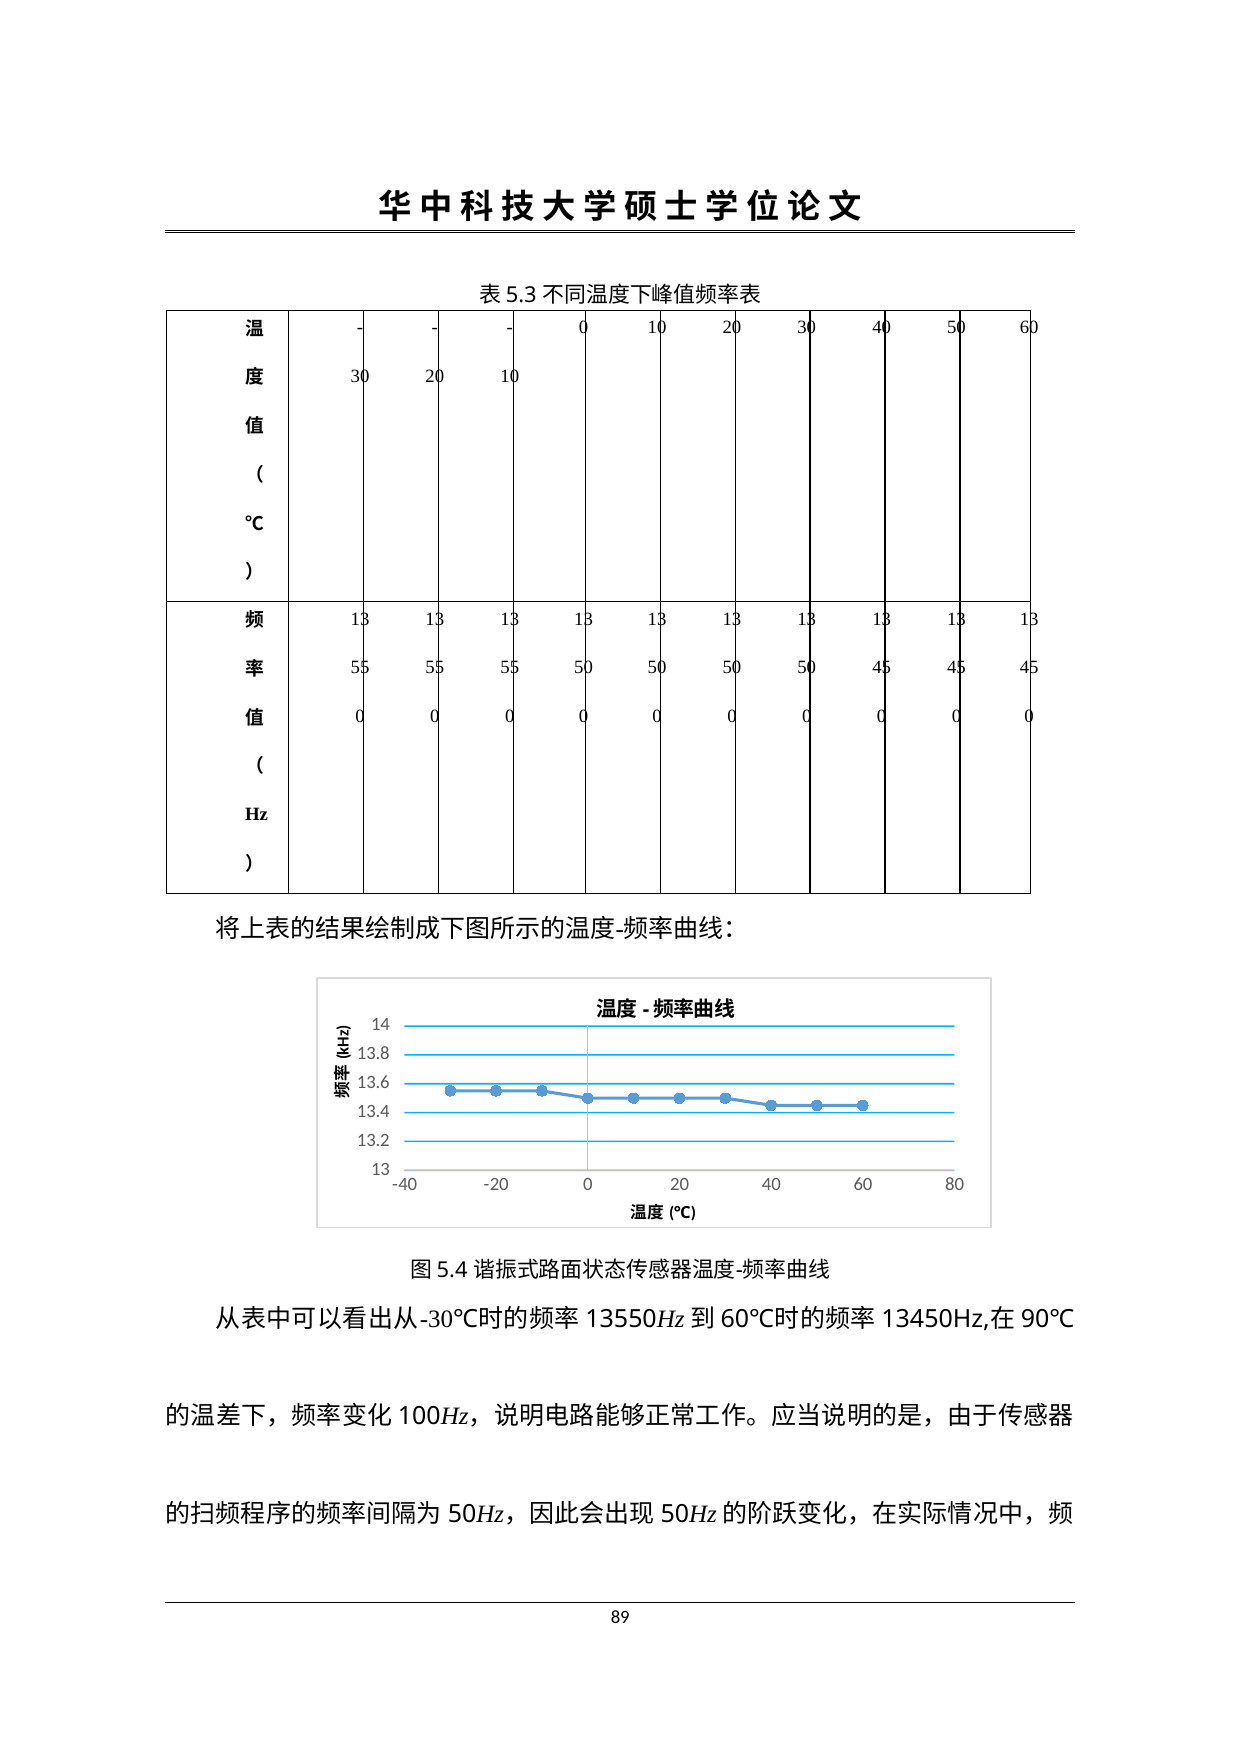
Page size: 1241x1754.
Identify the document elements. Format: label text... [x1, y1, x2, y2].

table_header 30 [736, 311, 809, 601]
text 图5.4 谐振式路面状态传感器温度-频率曲线 [165, 1251, 1075, 1284]
table_header 50 [886, 311, 959, 601]
text 将上表的结果绘制成下图所示的温度-频率曲线： [165, 894, 1075, 959]
table_header 0 [514, 311, 585, 601]
table_header 60 [961, 311, 1030, 601]
table_cell 13450 [811, 602, 884, 893]
table_header -30 [289, 311, 363, 601]
table_cell 13500 [661, 602, 735, 893]
table_cell 13450 [886, 602, 959, 893]
table_cell 13550 [289, 602, 363, 893]
table_header -10 [439, 311, 513, 601]
table_header 温度值（℃） [167, 311, 288, 601]
text 表5.3 不同温度下峰值频率表 [165, 277, 1075, 310]
table_cell 频率值（Hz） [167, 602, 288, 893]
table_cell 13500 [736, 602, 809, 893]
table_cell 13450 [961, 602, 1030, 893]
table_cell 13550 [439, 602, 513, 893]
table_header 10 [586, 311, 660, 601]
table_header -20 [364, 311, 438, 601]
table_header 20 [661, 311, 735, 601]
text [165, 1284, 1075, 1544]
table_header 40 [811, 311, 884, 601]
table_cell 13500 [586, 602, 660, 893]
table_cell 13500 [514, 602, 585, 893]
table_cell 13550 [364, 602, 438, 893]
